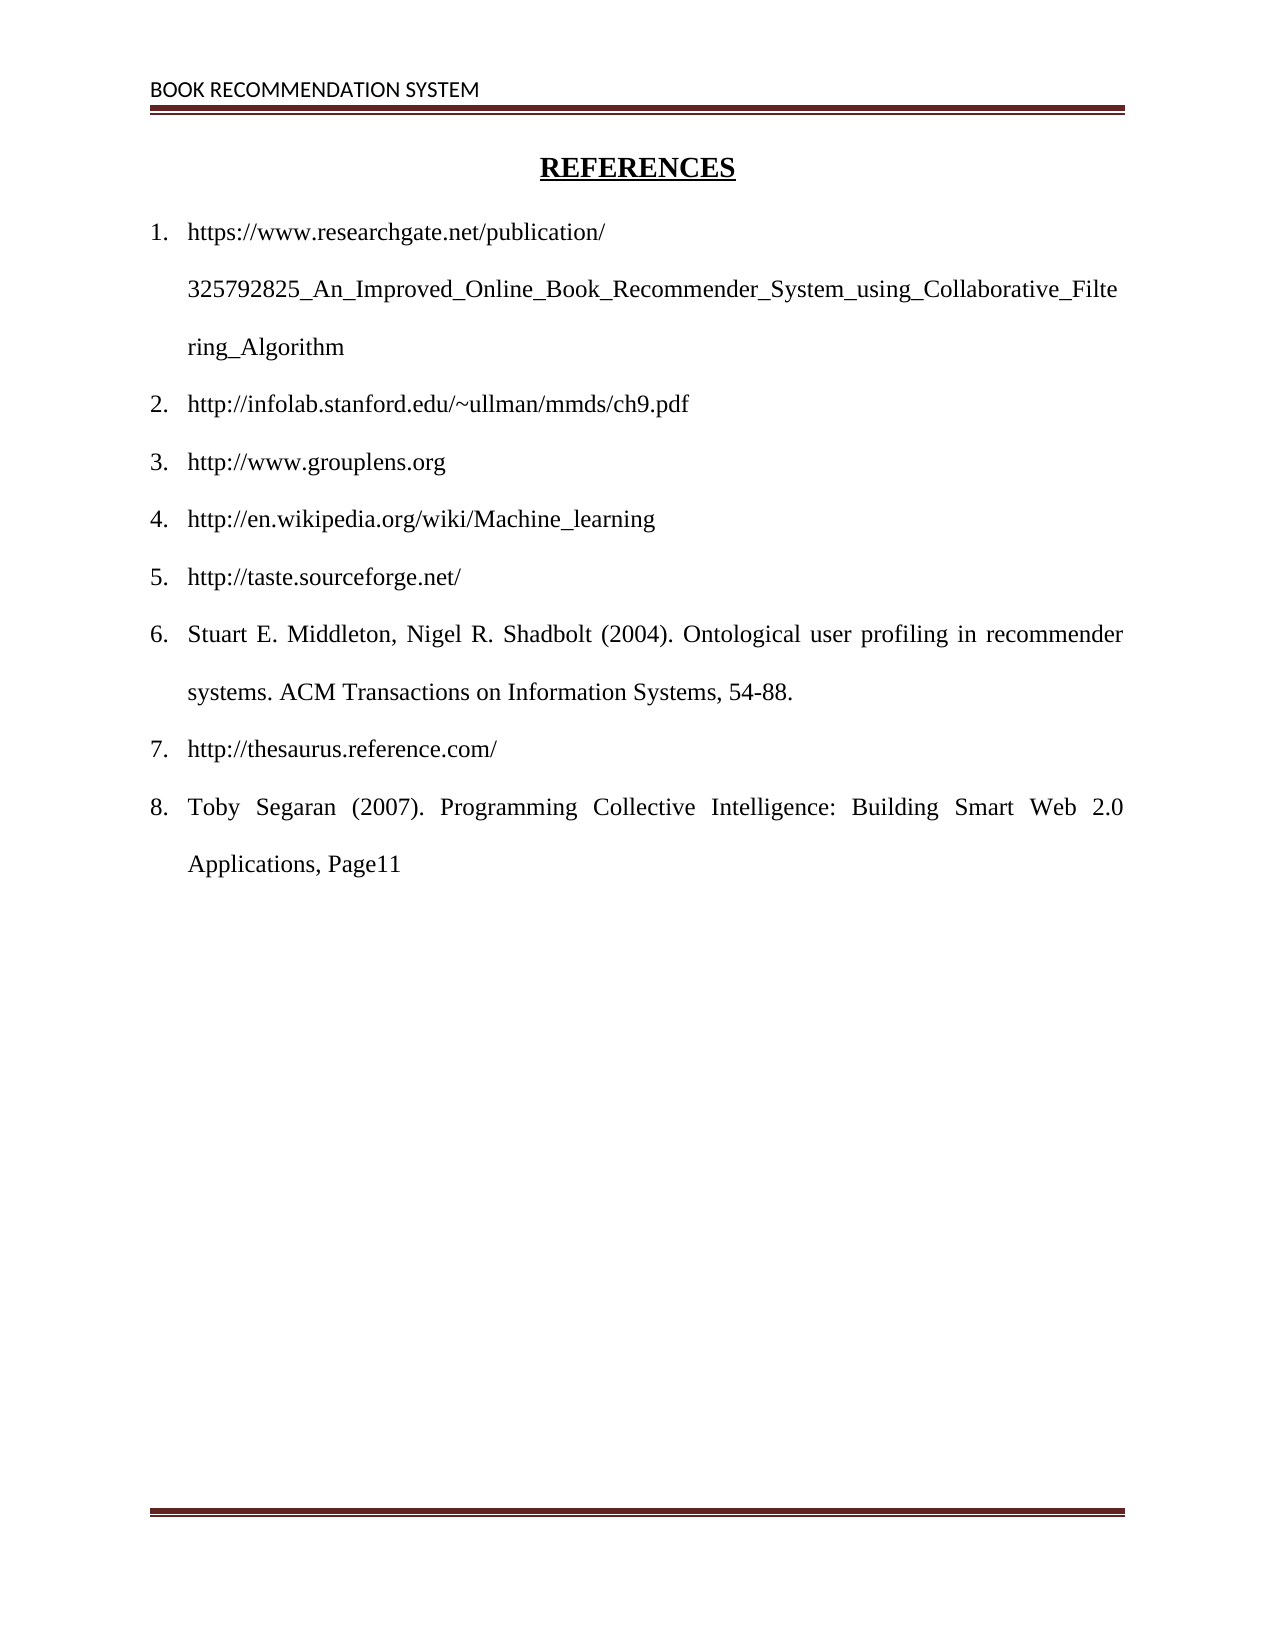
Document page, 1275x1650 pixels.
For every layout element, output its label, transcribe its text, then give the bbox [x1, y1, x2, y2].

list https://www.researchgate.net/publication/ 325792825_An_Improved_Online_Book_Recommender_System_using_Collaborative_Filtering_Algorithm [150, 217, 1125, 361]
list http://thesaurus.reference.com/ [150, 734, 1125, 763]
text REFERENCES [150, 150, 1125, 183]
list Toby Segaran (2007). Programming Collective Intelligence: Building Smart Web 2.0 Applications, Page11 [150, 792, 1125, 878]
list http://infolab.stanford.edu/~ullman/mmds/ch9.pdf [150, 389, 1125, 418]
list http://taste.sourceforge.net/ [150, 562, 1125, 591]
list http://www.grouplens.org [150, 447, 1125, 476]
list Stuart E. Middleton, Nigel R. Shadbolt (2004). Ontological user profiling in recommender systems. ACM Transactions on Information Systems, 54-88. [150, 619, 1125, 706]
list http://en.wikipedia.org/wiki/Machine_learning [150, 504, 1125, 533]
